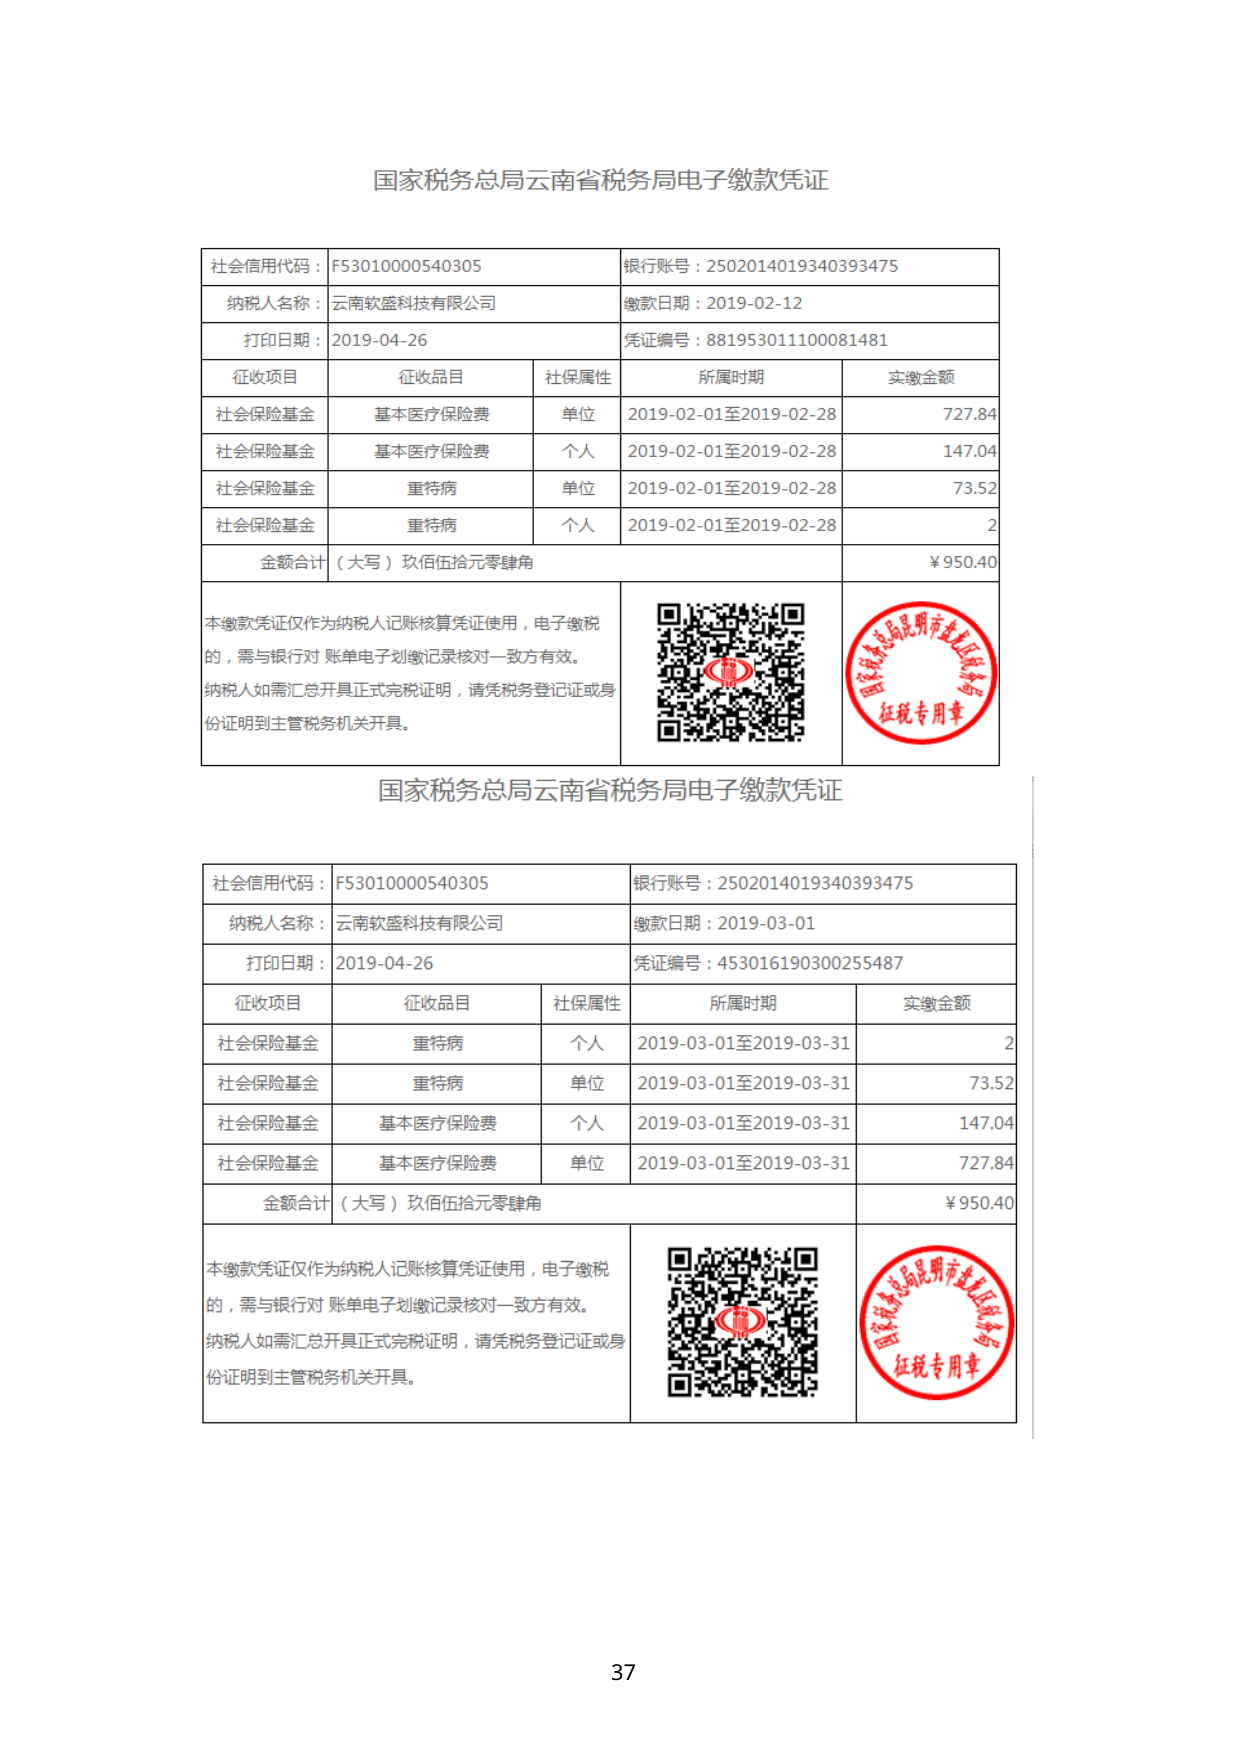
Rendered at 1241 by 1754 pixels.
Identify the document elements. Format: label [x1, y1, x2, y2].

picture [187, 150, 1034, 1439]
